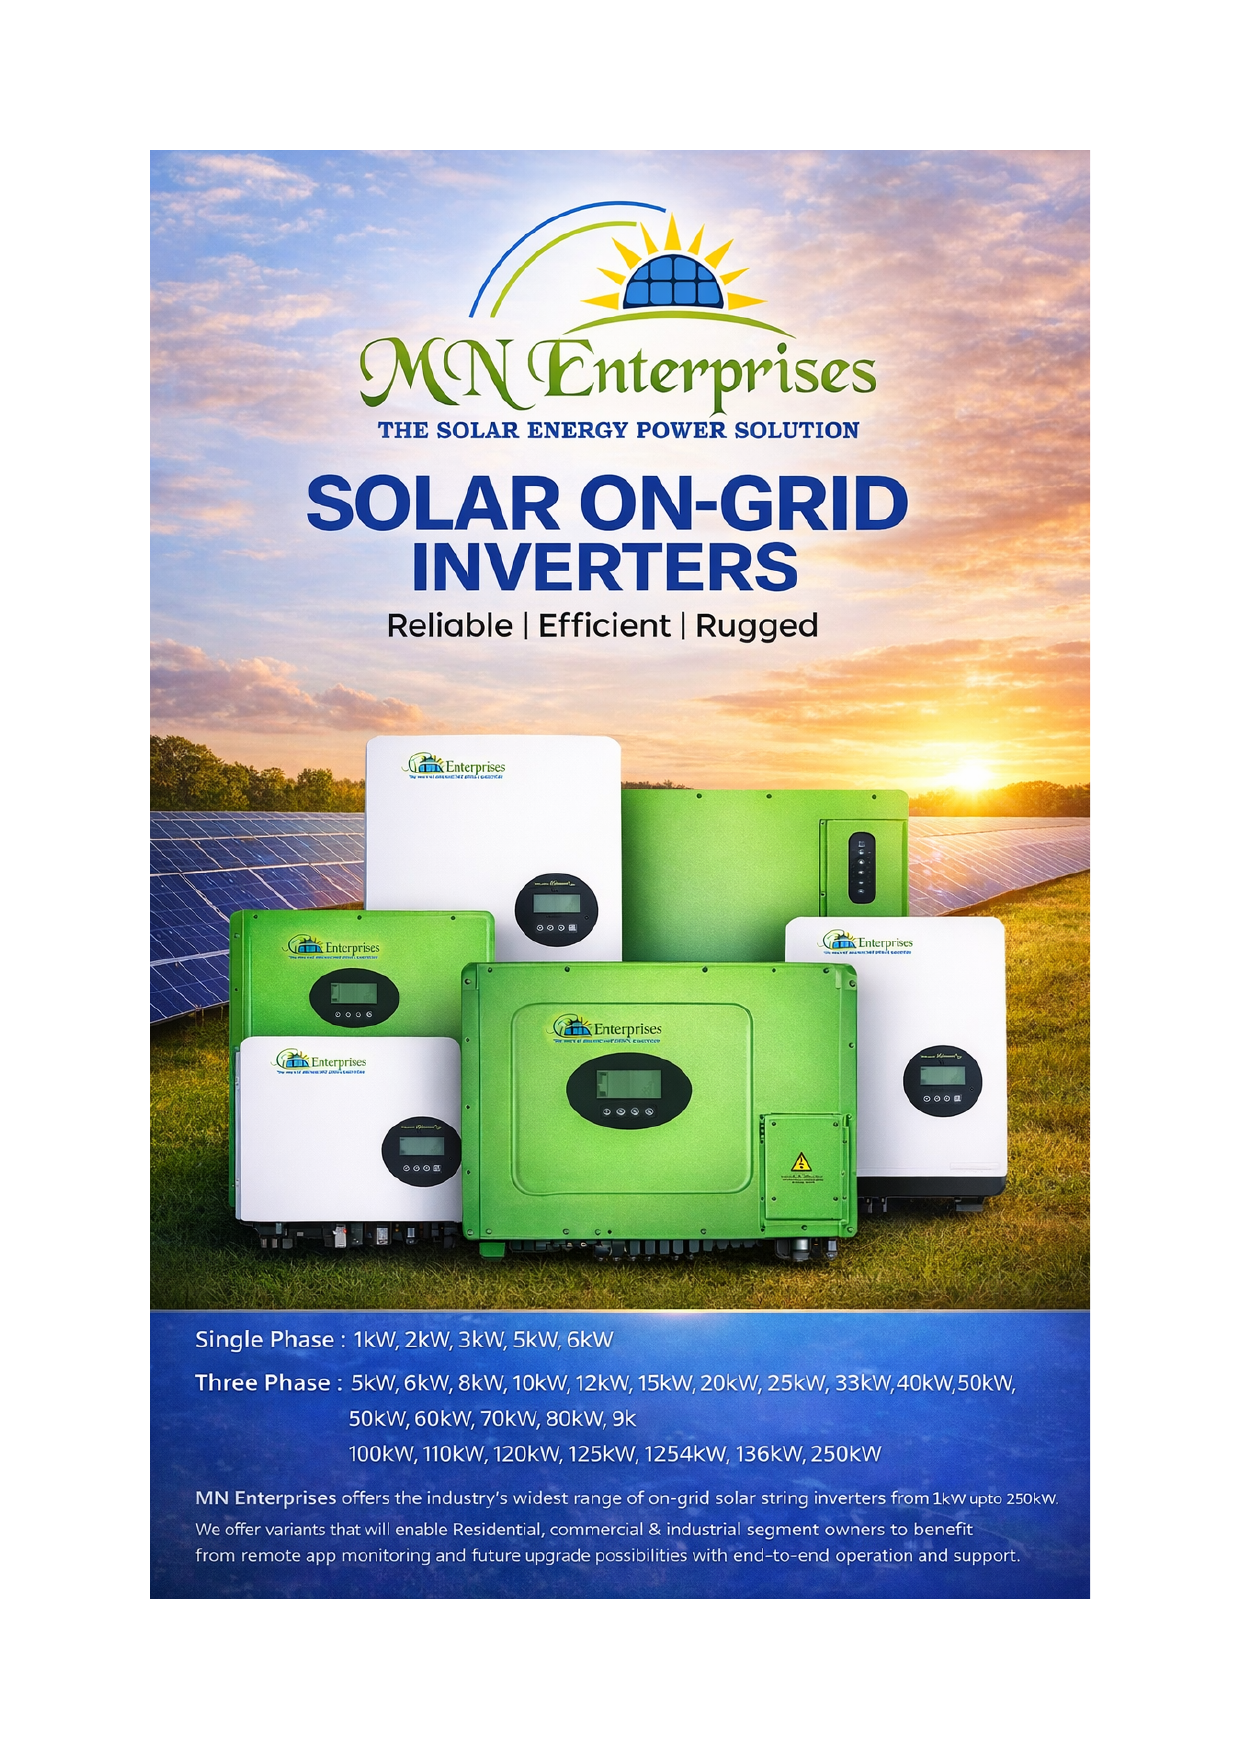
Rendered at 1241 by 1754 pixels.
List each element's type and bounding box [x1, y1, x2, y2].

picture [150, 150, 1091, 1599]
